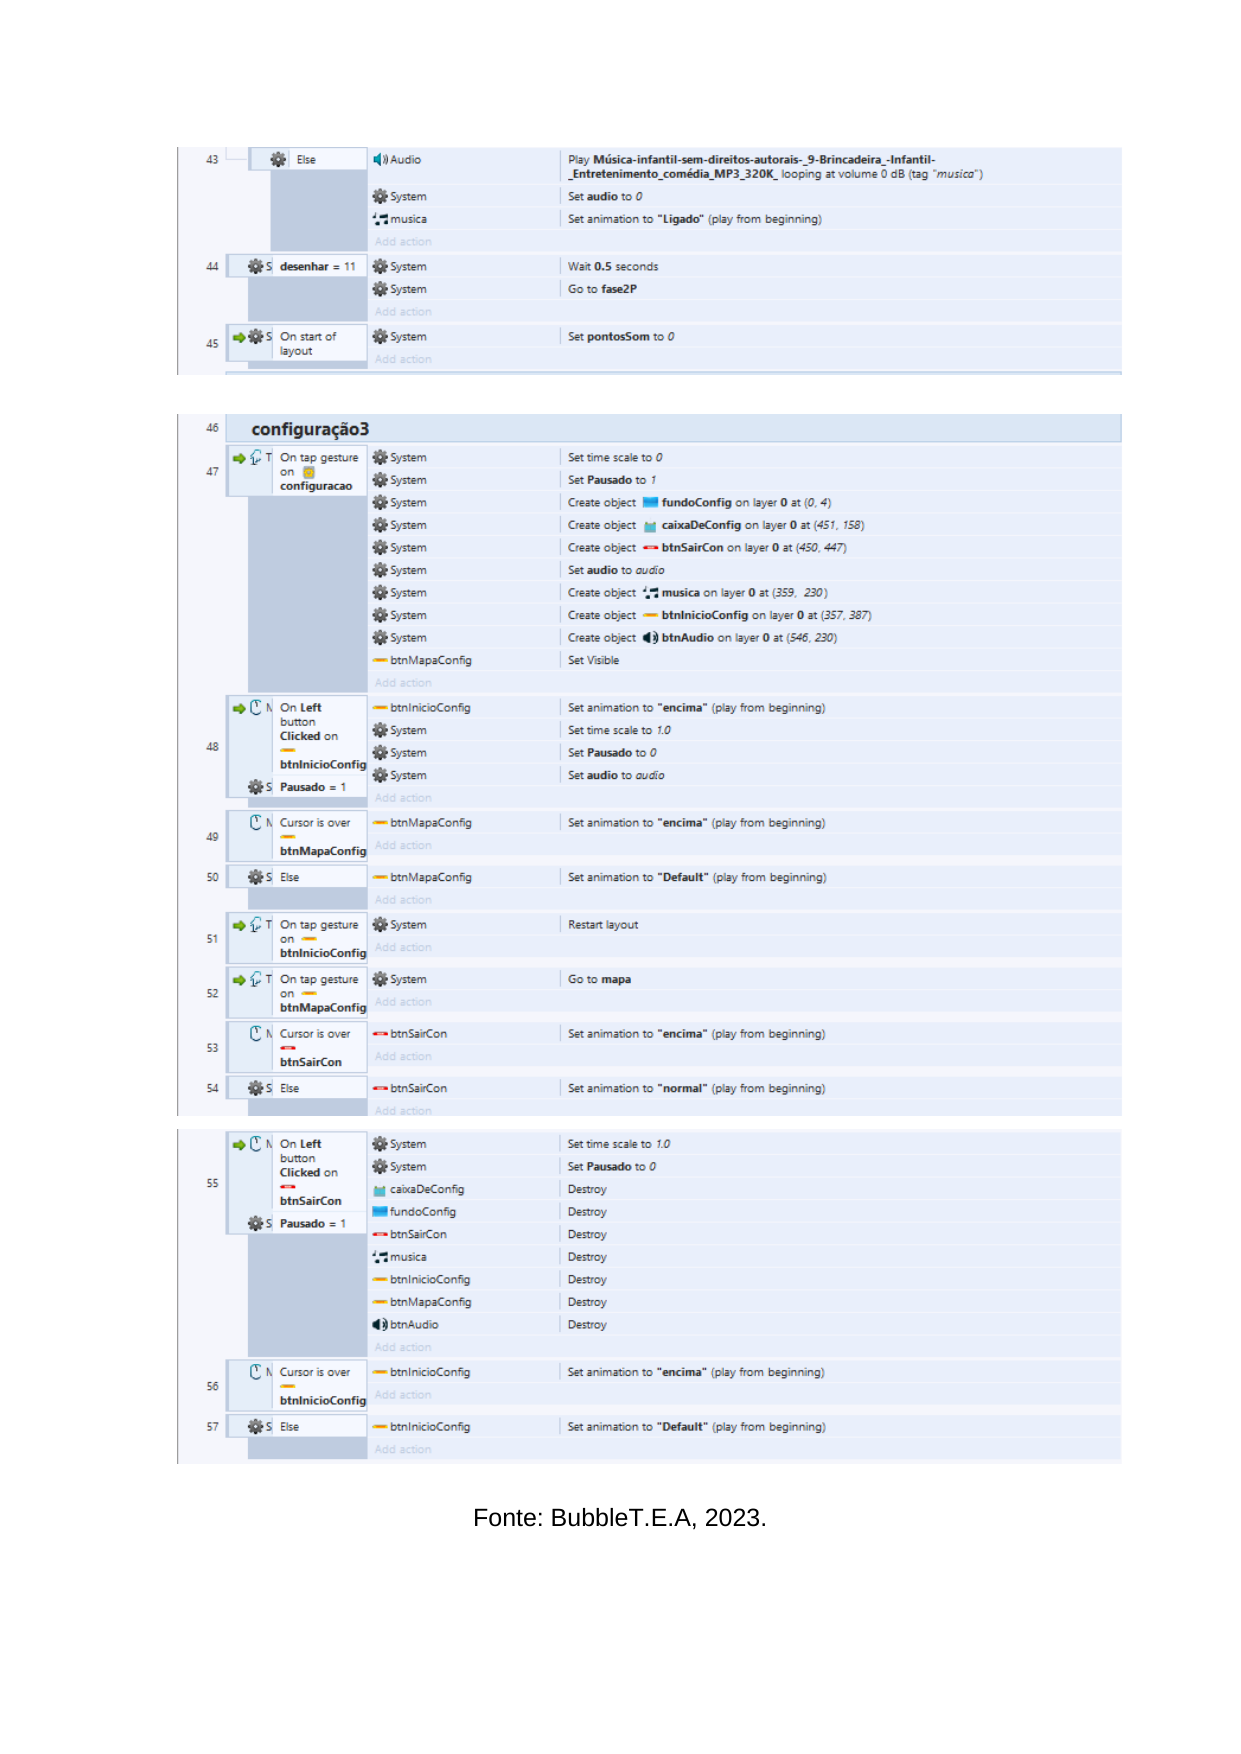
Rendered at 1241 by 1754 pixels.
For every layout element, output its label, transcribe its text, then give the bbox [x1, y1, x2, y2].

picture [177, 1129, 1123, 1464]
text Fonte: BubbleT.E.A, 2023. [177, 1502, 1063, 1531]
picture [177, 147, 1123, 375]
picture [177, 414, 1123, 1116]
